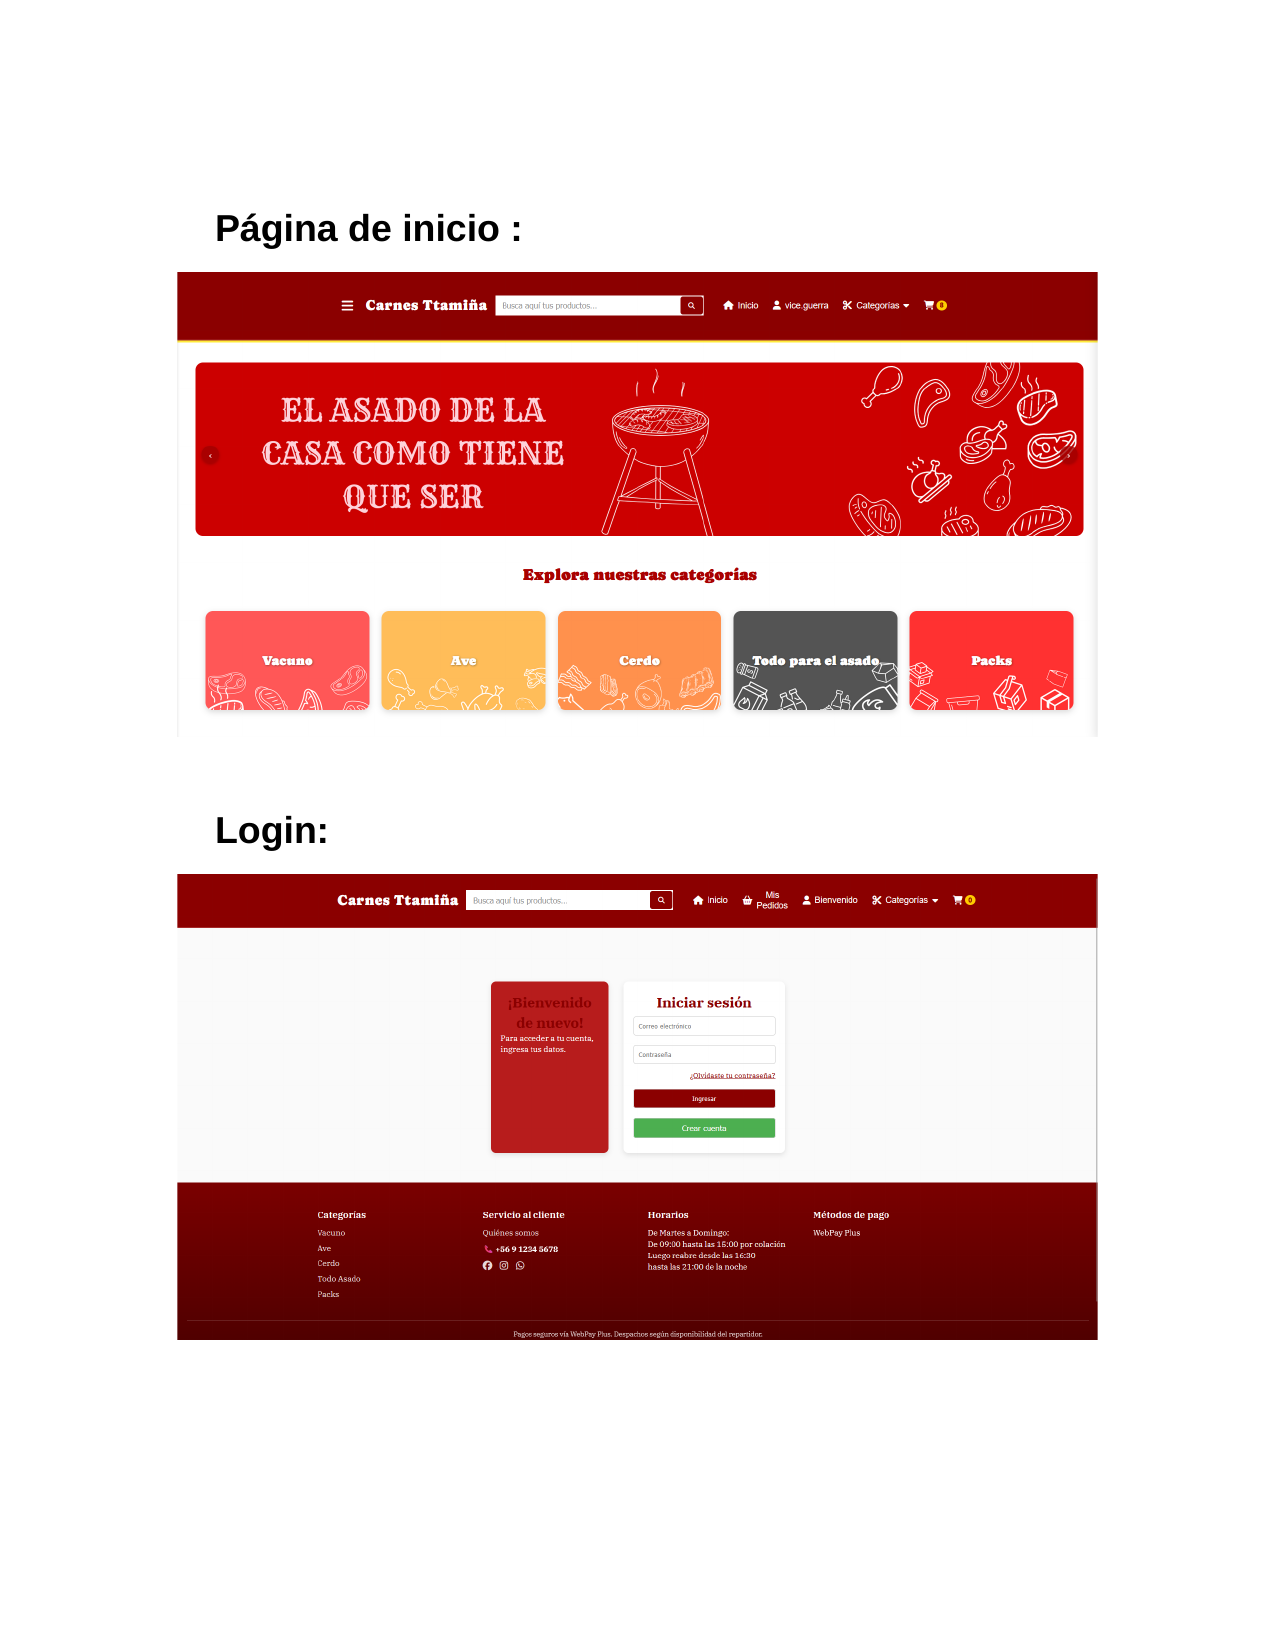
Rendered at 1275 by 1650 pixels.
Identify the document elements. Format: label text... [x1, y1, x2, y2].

title Login: [215, 808, 1098, 852]
picture [177, 874, 1098, 1340]
title Página de inicio : [215, 206, 1098, 249]
picture [177, 272, 1098, 737]
